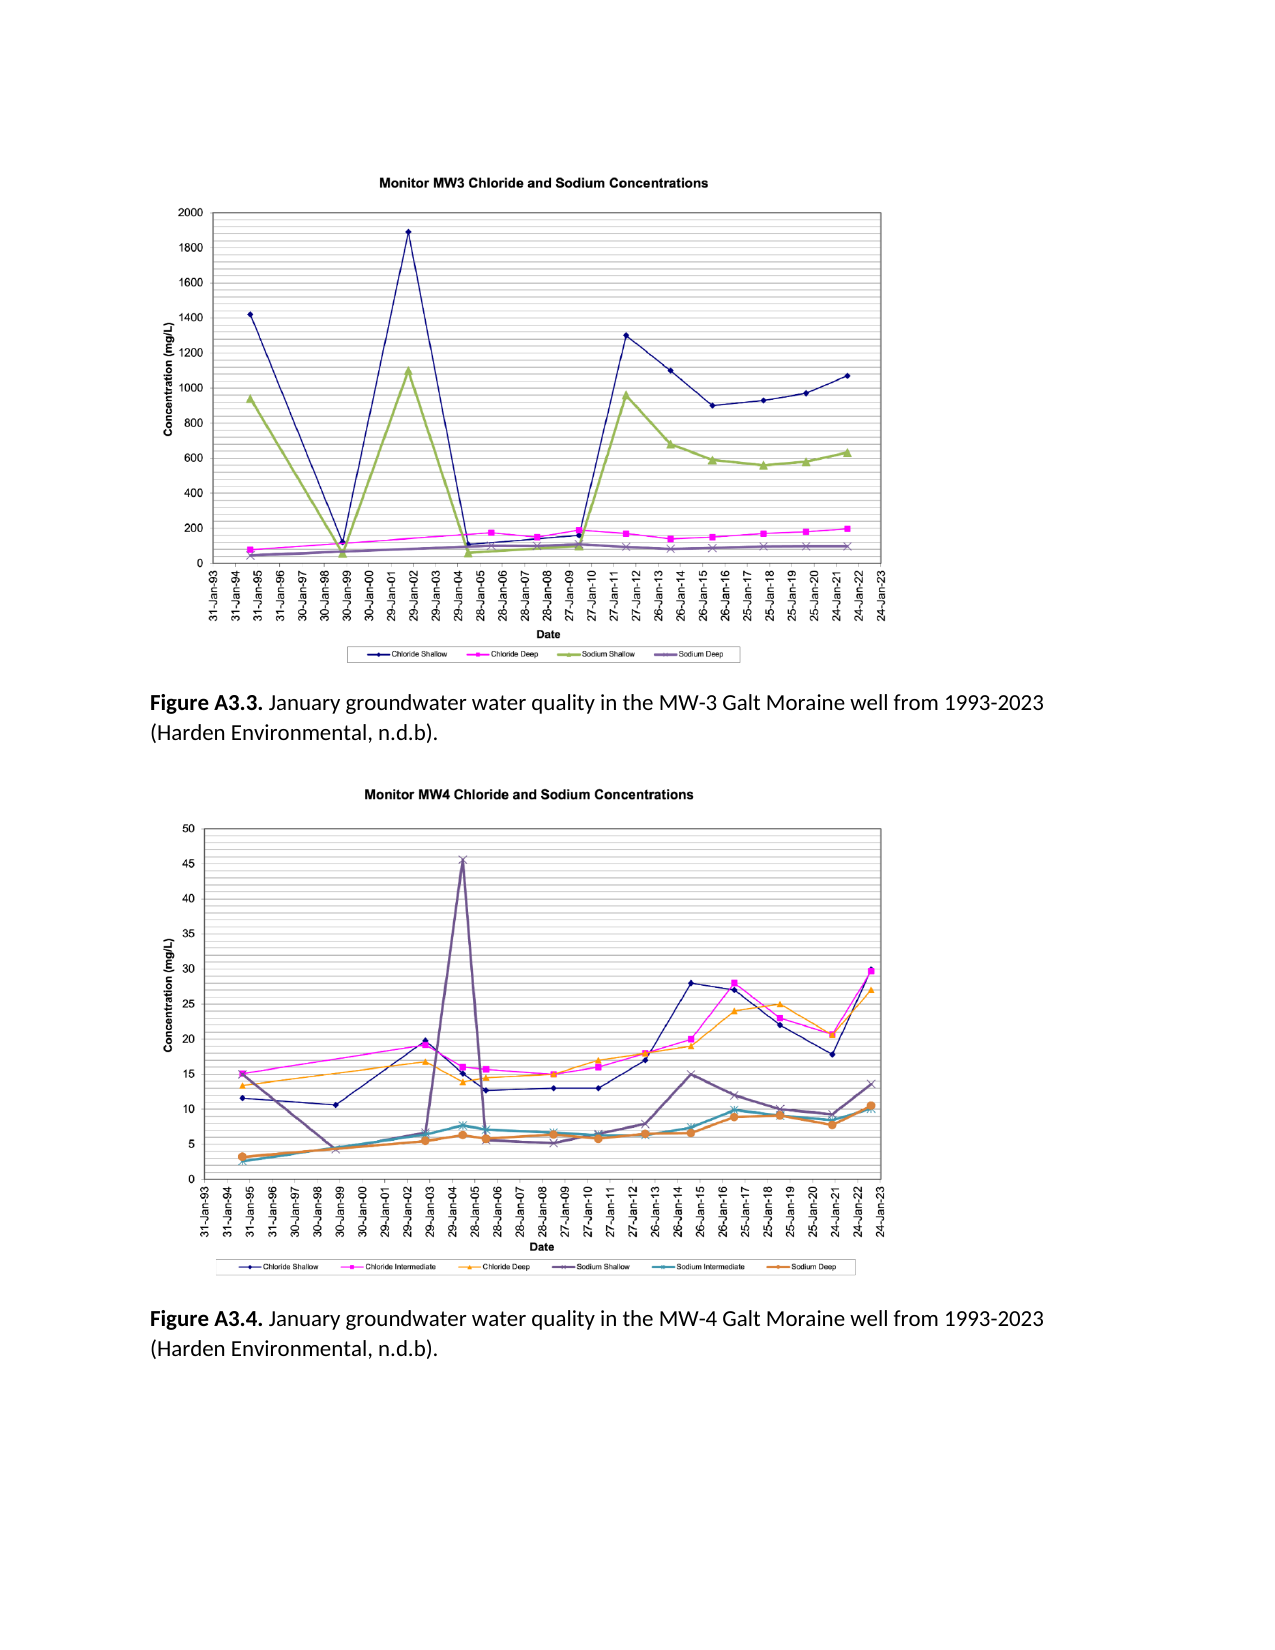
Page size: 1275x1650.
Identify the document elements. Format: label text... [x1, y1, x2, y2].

text Figure A3.4. January groundwater water quality in the MW-4 Galt Moraine well from 1993-2023 (Harden Environmental, n.d.b). [150, 1304, 1125, 1362]
picture [150, 150, 916, 669]
text Figure A3.3. January groundwater water quality in the MW-3 Galt Moraine well from 1993-2023 (Harden Environmental, n.d.b). [150, 688, 1125, 747]
picture [150, 765, 916, 1285]
